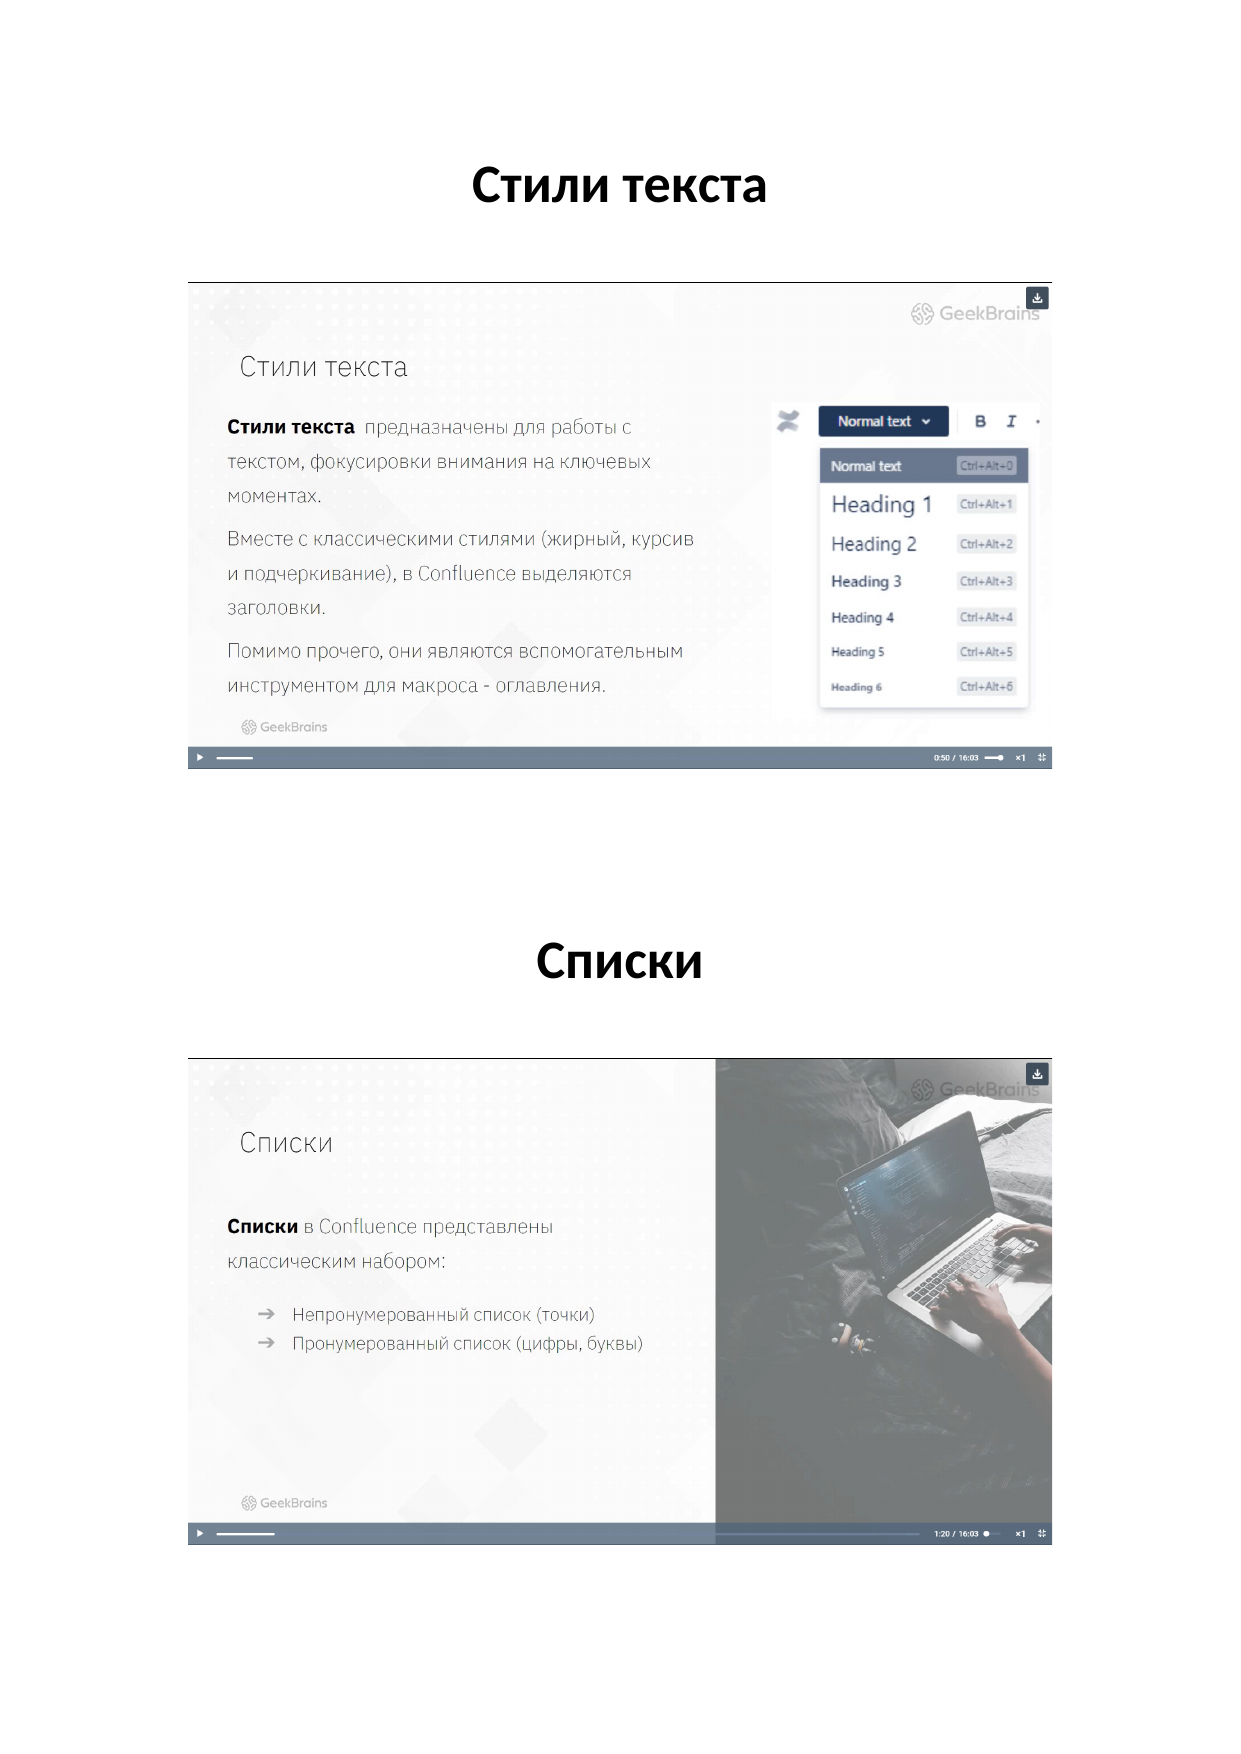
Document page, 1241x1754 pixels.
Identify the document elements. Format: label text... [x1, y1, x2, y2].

picture [188, 1058, 1053, 1545]
text Стили текста [187, 150, 1053, 216]
picture [188, 282, 1053, 769]
text Списки [187, 926, 1053, 992]
